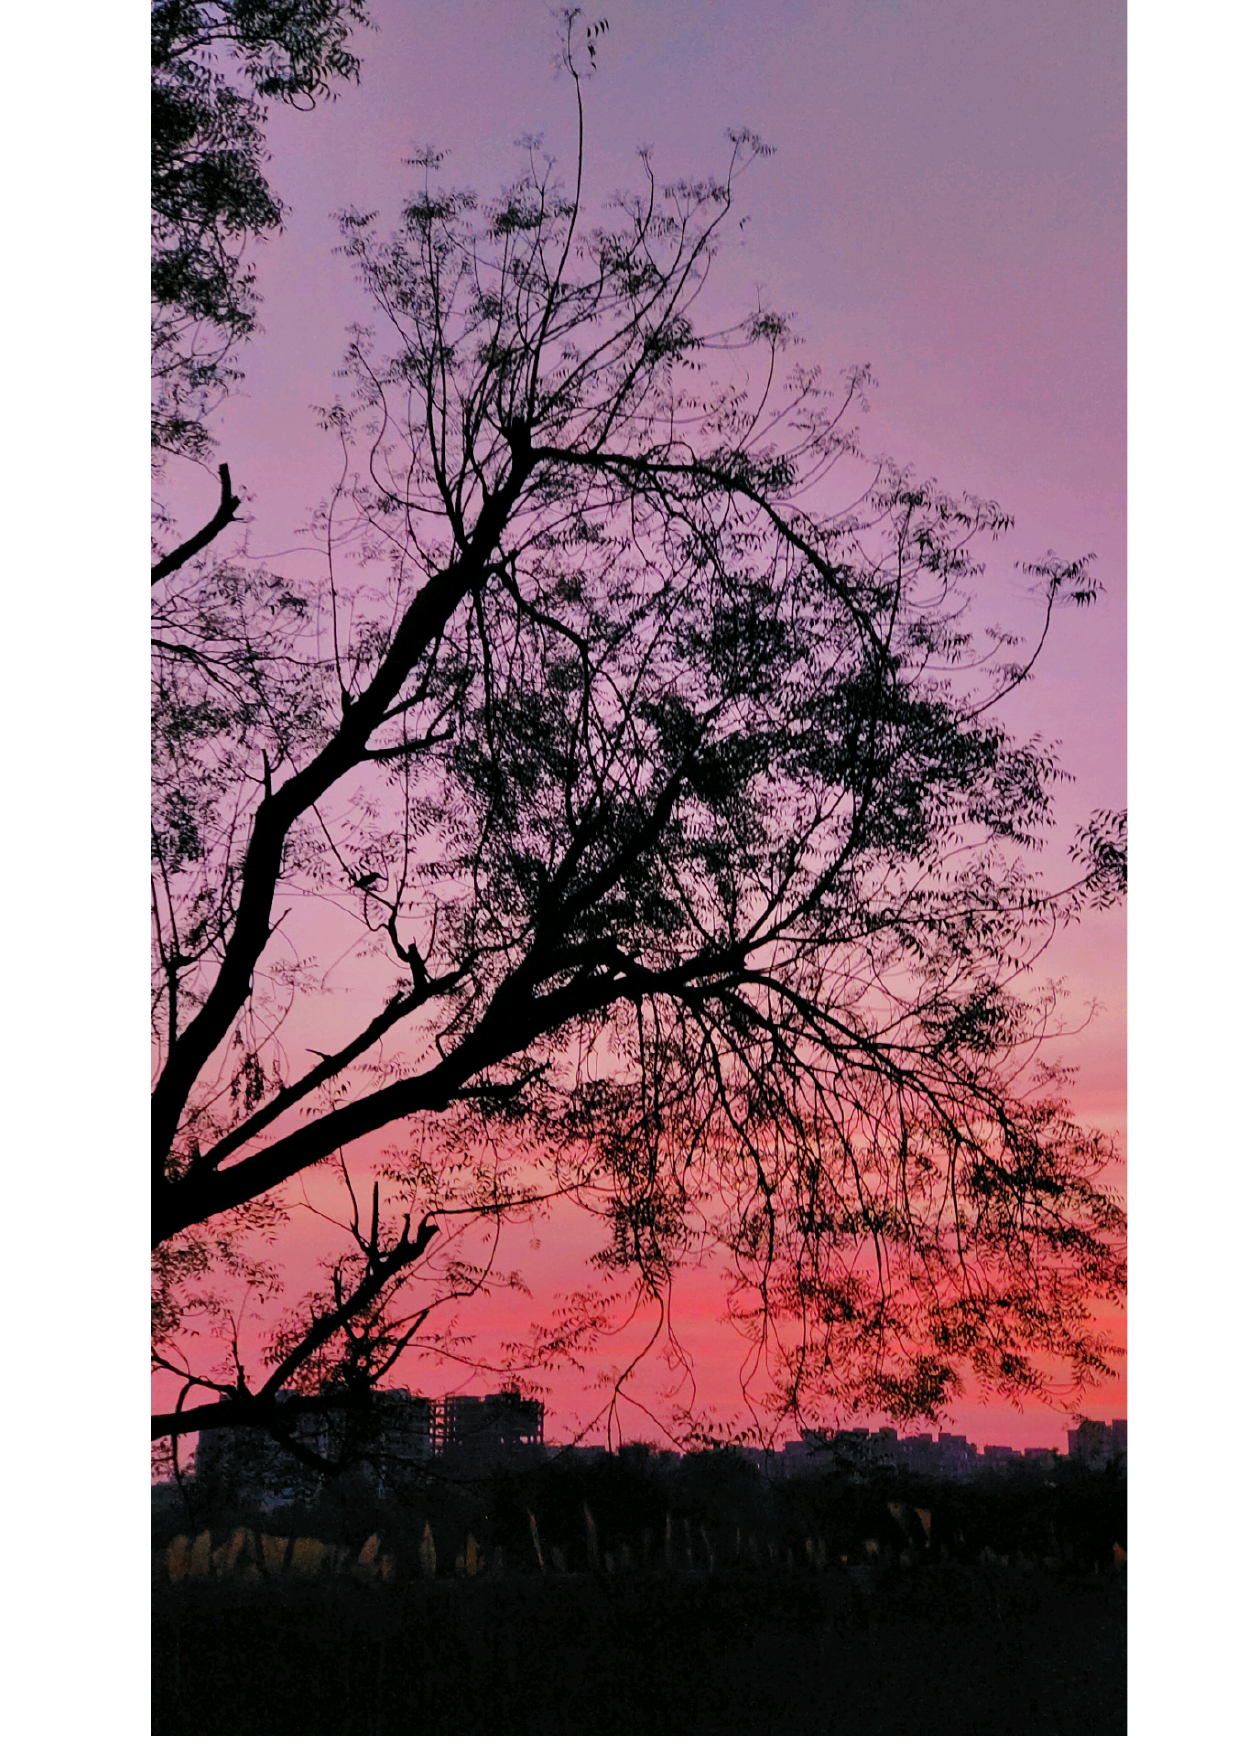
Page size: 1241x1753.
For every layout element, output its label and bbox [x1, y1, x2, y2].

picture [151, 0, 1128, 1736]
